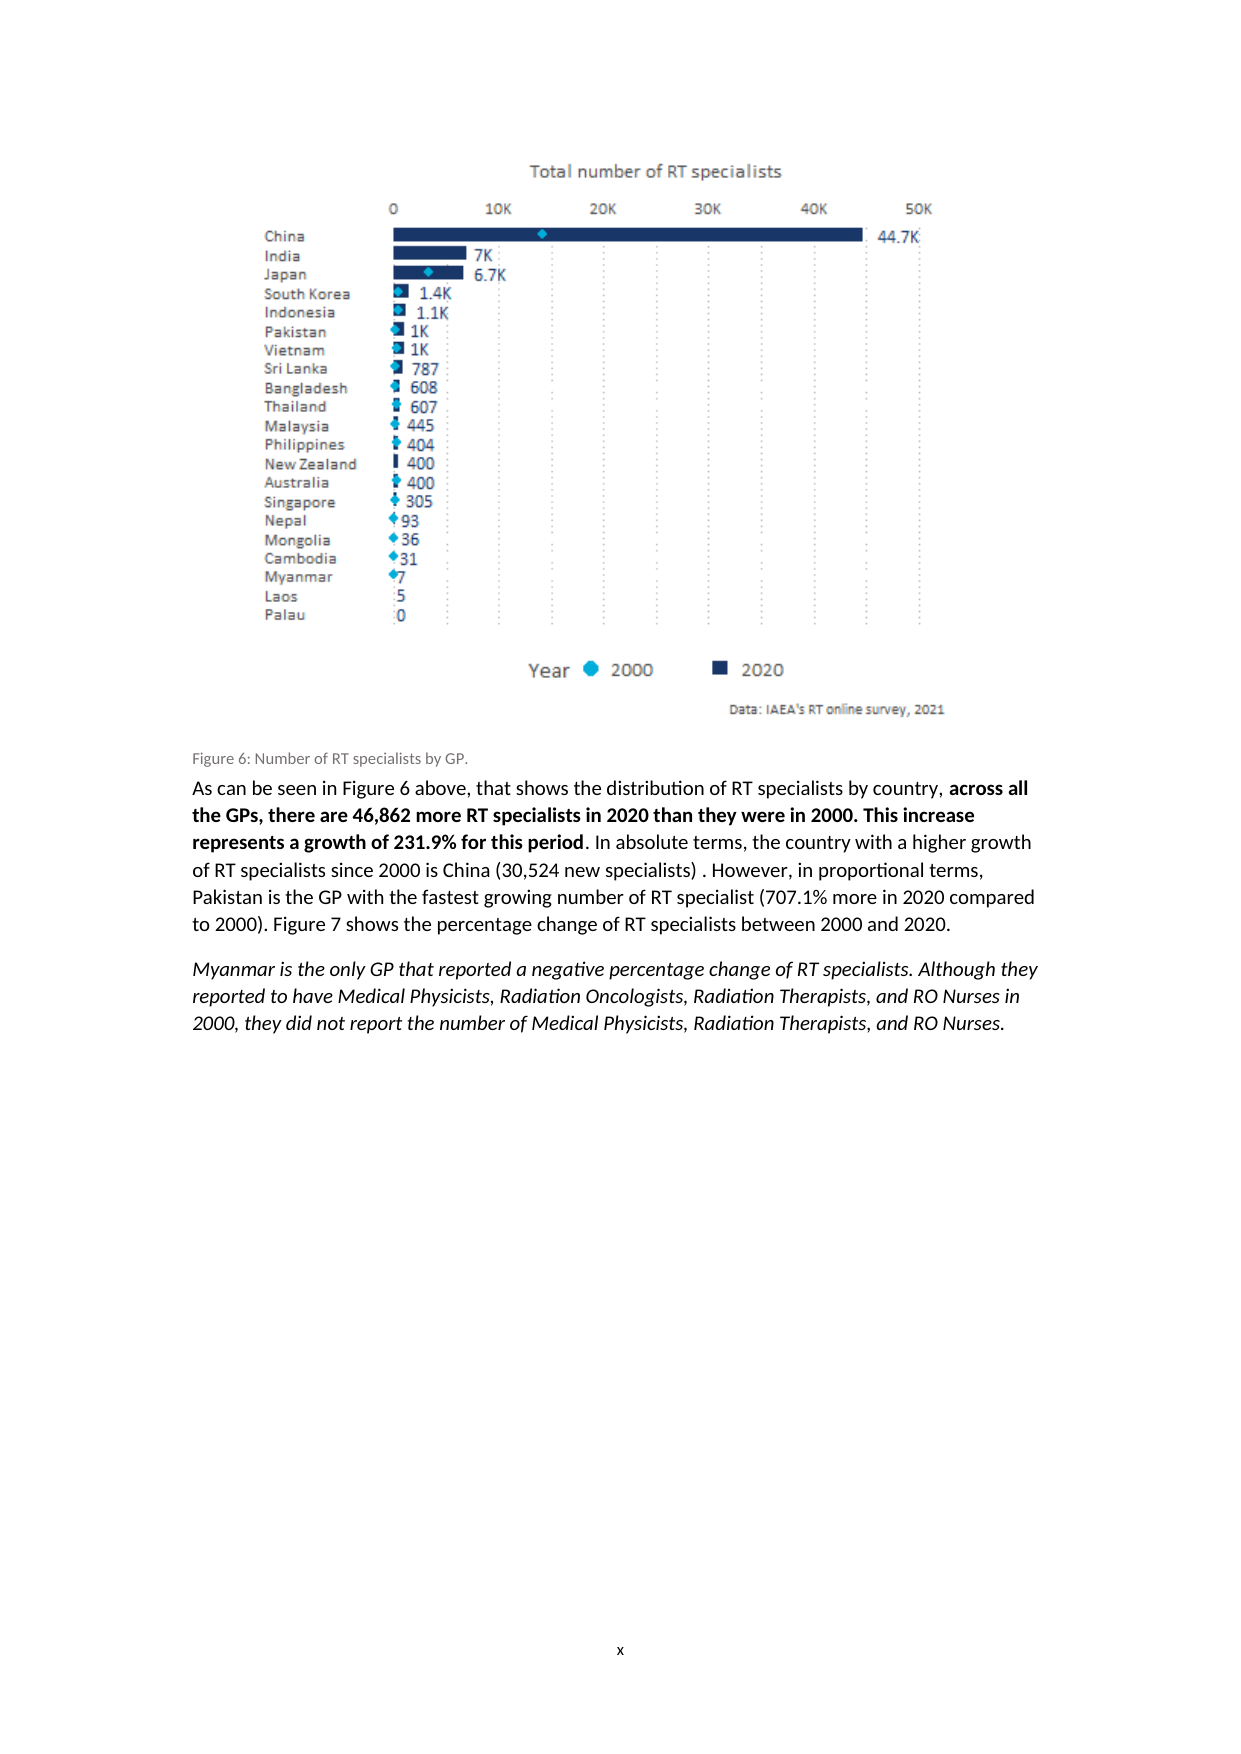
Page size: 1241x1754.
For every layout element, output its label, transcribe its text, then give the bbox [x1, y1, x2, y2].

text As can be seen in Figure 6 above, that shows the distribution of RT specialists by country, across all the GPs, there are 46,862 more RT specialists in 2020 than they were in 2000. This increase represents a growth of 231.9% for this period. In absolute terms, the country with a higher growth of RT specialists since 2000 is China (30,524 new specialists) . However, in proportional terms, Pakistan is the GP with the fastest growing number of RT specialist (707.1% more in 2020 compared to 2000). Figure 7 shows the percentage change of RT specialists between 2000 and 2020. [192, 775, 1048, 937]
text Myanmar is the only GP that reported a negative percentage change of RT specialists. Although they reported to have Medical Physicists, Radiation Oncologists, Radiation Therapists, and RO Nurses in 2000, they did not report the number of Medical Physicists, Radiation Therapists, and RO Nurses. [192, 956, 1048, 1036]
picture [210, 150, 957, 728]
text Figure 6: Number of RT specialists by GP. [192, 748, 1048, 768]
